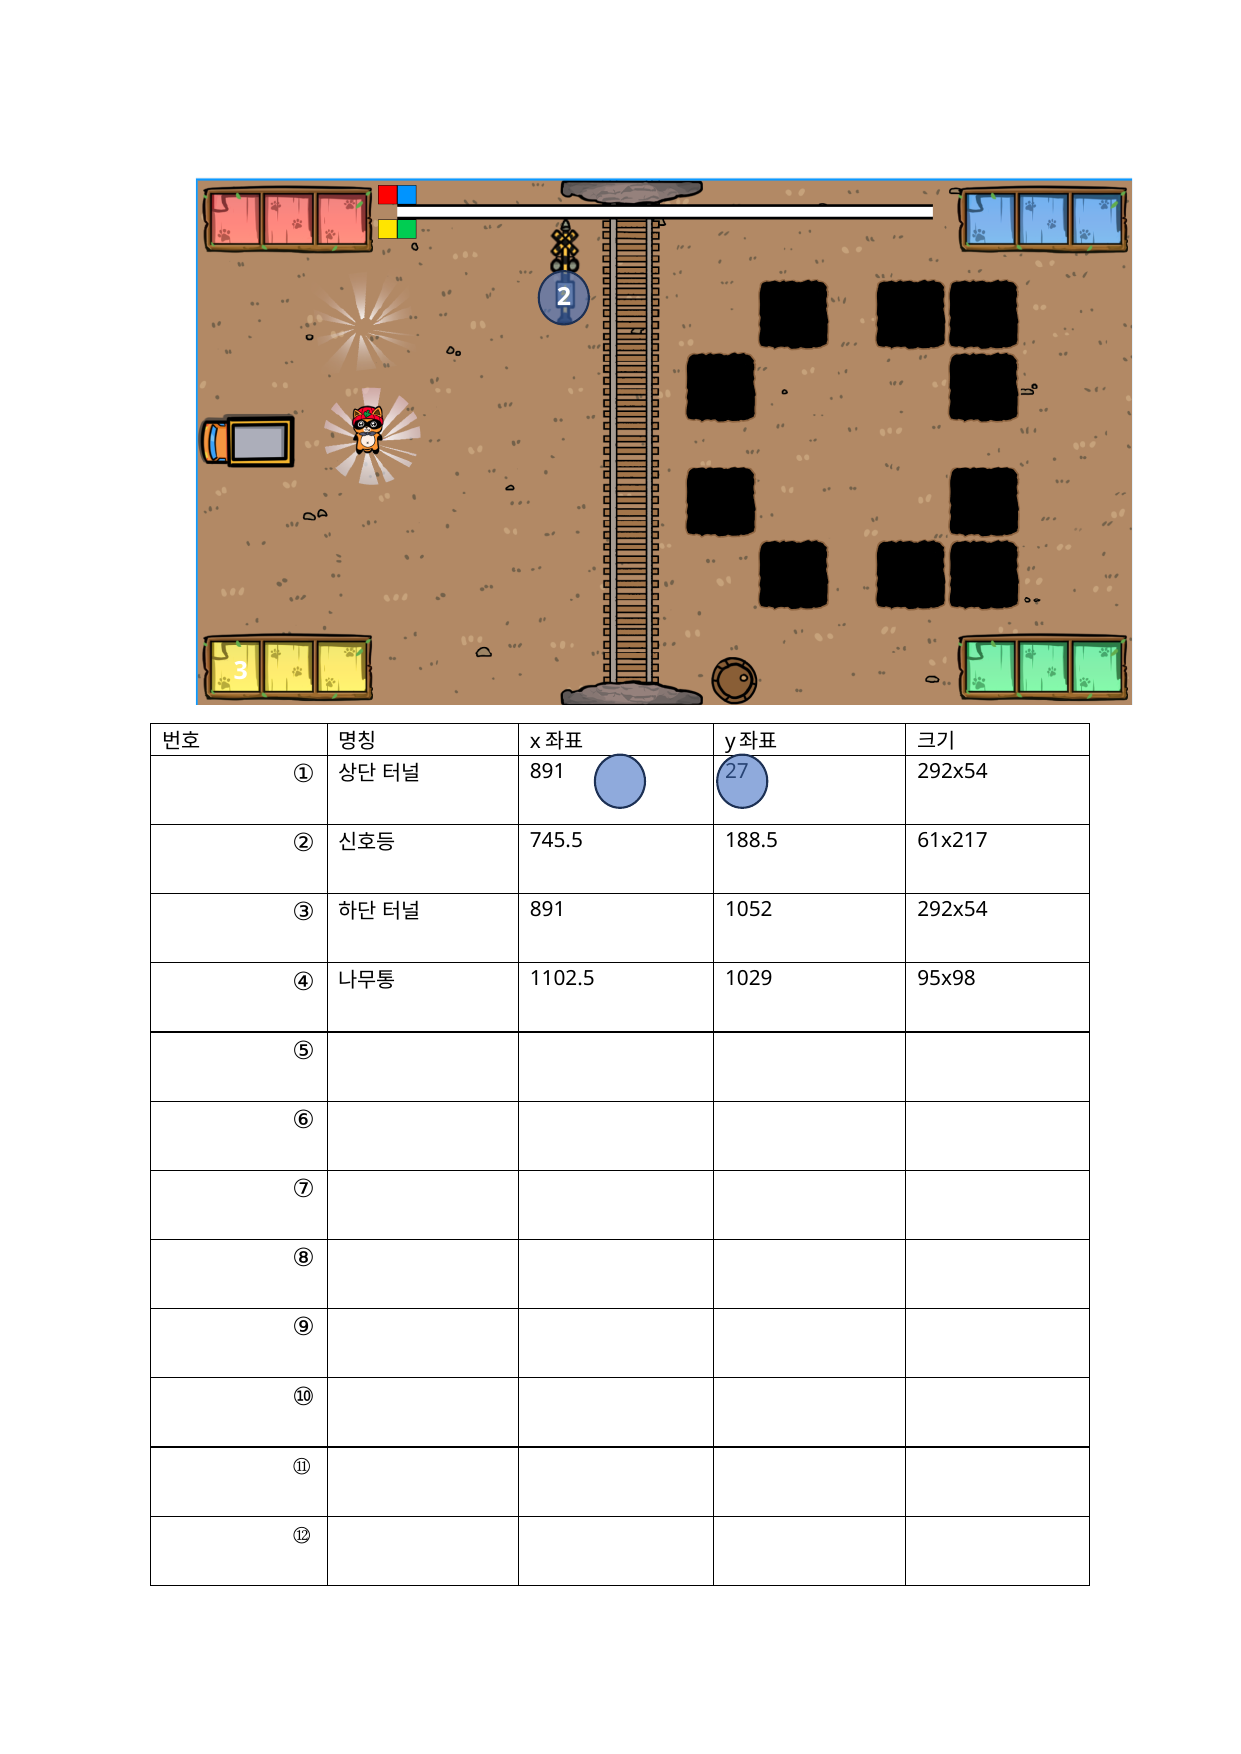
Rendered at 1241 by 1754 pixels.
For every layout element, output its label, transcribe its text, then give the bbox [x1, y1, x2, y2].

table_cell [906, 1171, 1089, 1239]
table_cell [519, 1171, 713, 1239]
picture [195, 177, 1133, 705]
table_cell 하단 터널 [328, 894, 518, 962]
table_cell 1029 [714, 963, 905, 1031]
table_cell [906, 1448, 1089, 1516]
table_cell [906, 1378, 1089, 1446]
table_cell [328, 1448, 518, 1516]
table_header y좌표 [714, 724, 905, 755]
table_cell 745.5 [519, 825, 713, 893]
table_header 명칭 [328, 724, 518, 755]
table_cell [519, 1378, 713, 1446]
table_cell [714, 1309, 905, 1377]
table_cell 신호등 [328, 825, 518, 893]
table_cell [906, 1240, 1089, 1308]
table_cell [151, 963, 327, 1031]
table_cell 891 [519, 756, 713, 824]
table_cell [151, 1309, 327, 1377]
table_cell [151, 1378, 327, 1446]
table_cell [328, 1171, 518, 1239]
table_cell 나무통 [328, 963, 518, 1031]
table_cell [328, 1240, 518, 1308]
table_cell [328, 1517, 518, 1585]
table_cell 891 [519, 894, 713, 962]
table_cell 1052 [714, 894, 905, 962]
table_cell 27 [714, 756, 905, 824]
table_cell [714, 1102, 905, 1170]
table_header 번호 [151, 724, 327, 755]
table_cell 292x54 [906, 756, 1089, 824]
table_cell [714, 1171, 905, 1239]
table_cell 1102.5 [519, 963, 713, 1031]
table_cell [714, 1378, 905, 1446]
table_cell [519, 1240, 713, 1308]
table_cell [151, 1171, 327, 1239]
table_cell [519, 1102, 713, 1170]
table_cell [151, 825, 327, 893]
table_cell [519, 1517, 713, 1585]
table_cell [328, 1378, 518, 1446]
table_cell [328, 1309, 518, 1377]
table_cell [151, 1102, 327, 1170]
table_cell 292x54 [906, 894, 1089, 962]
table_cell [151, 756, 327, 824]
table_cell [328, 1033, 518, 1101]
table_cell [714, 1240, 905, 1308]
table_cell [151, 1033, 327, 1101]
table_cell [151, 1517, 327, 1585]
table_header x좌표 [519, 724, 713, 755]
table_cell [906, 1033, 1089, 1101]
table_cell [151, 1448, 327, 1516]
table_cell [519, 1309, 713, 1377]
table_cell 61x217 [906, 825, 1089, 893]
table_cell [328, 1102, 518, 1170]
table_header 크기 [906, 724, 1089, 755]
table_cell [519, 1033, 713, 1101]
table_cell [906, 1102, 1089, 1170]
table_cell [906, 1309, 1089, 1377]
table_cell [151, 894, 327, 962]
table_cell 95x98 [906, 963, 1089, 1031]
table_cell [714, 1448, 905, 1516]
table_cell [151, 1240, 327, 1308]
table_cell [519, 1448, 713, 1516]
table_cell [714, 1033, 905, 1101]
table_cell [714, 1517, 905, 1585]
table_cell [906, 1517, 1089, 1585]
table_cell 상단 터널 [328, 756, 518, 824]
table_cell 188.5 [714, 825, 905, 893]
